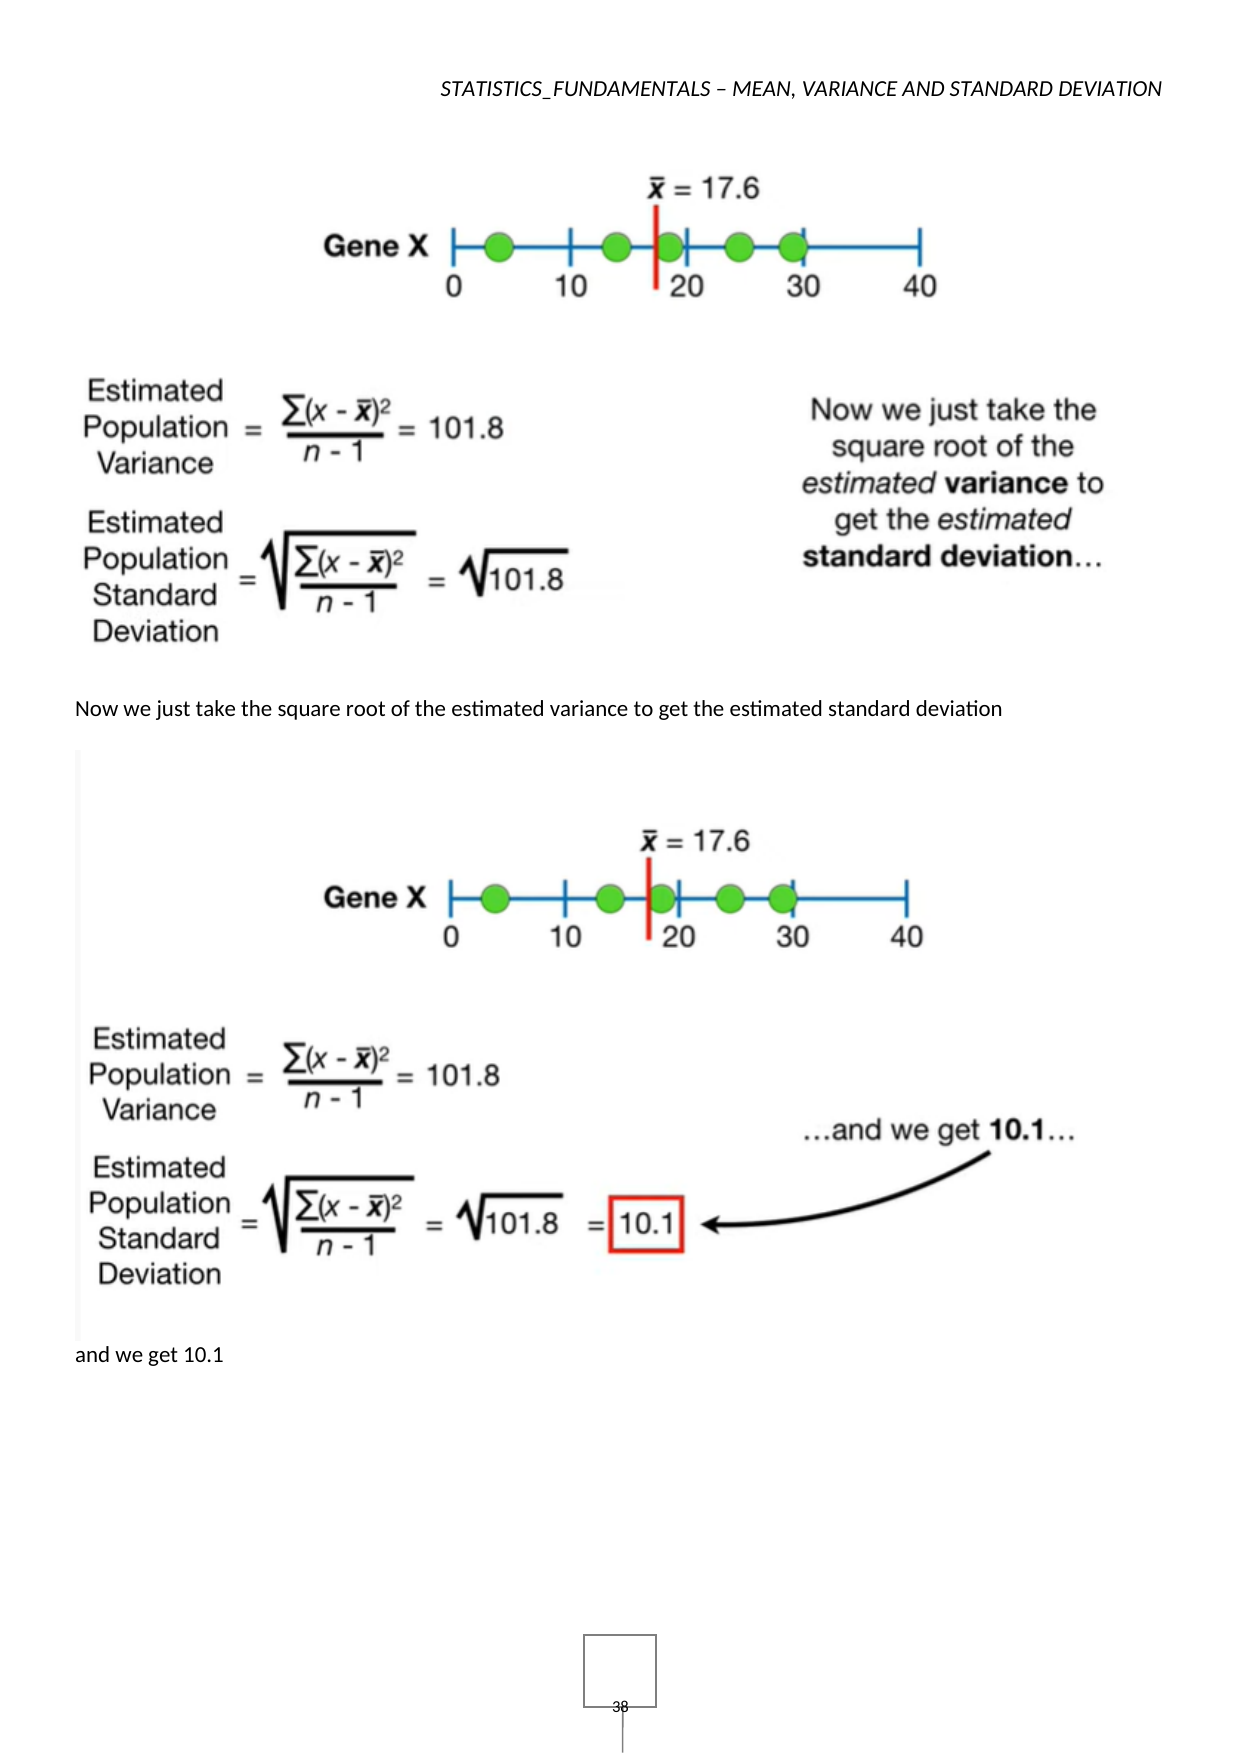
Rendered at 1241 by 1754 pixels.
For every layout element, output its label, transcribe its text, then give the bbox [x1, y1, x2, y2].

text and we get 10.1 [75, 1341, 1165, 1369]
picture [75, 129, 1166, 694]
picture [75, 750, 1166, 1341]
text Now we just take the square root of the estimated variance to get the estimated standard deviation [75, 694, 1165, 722]
